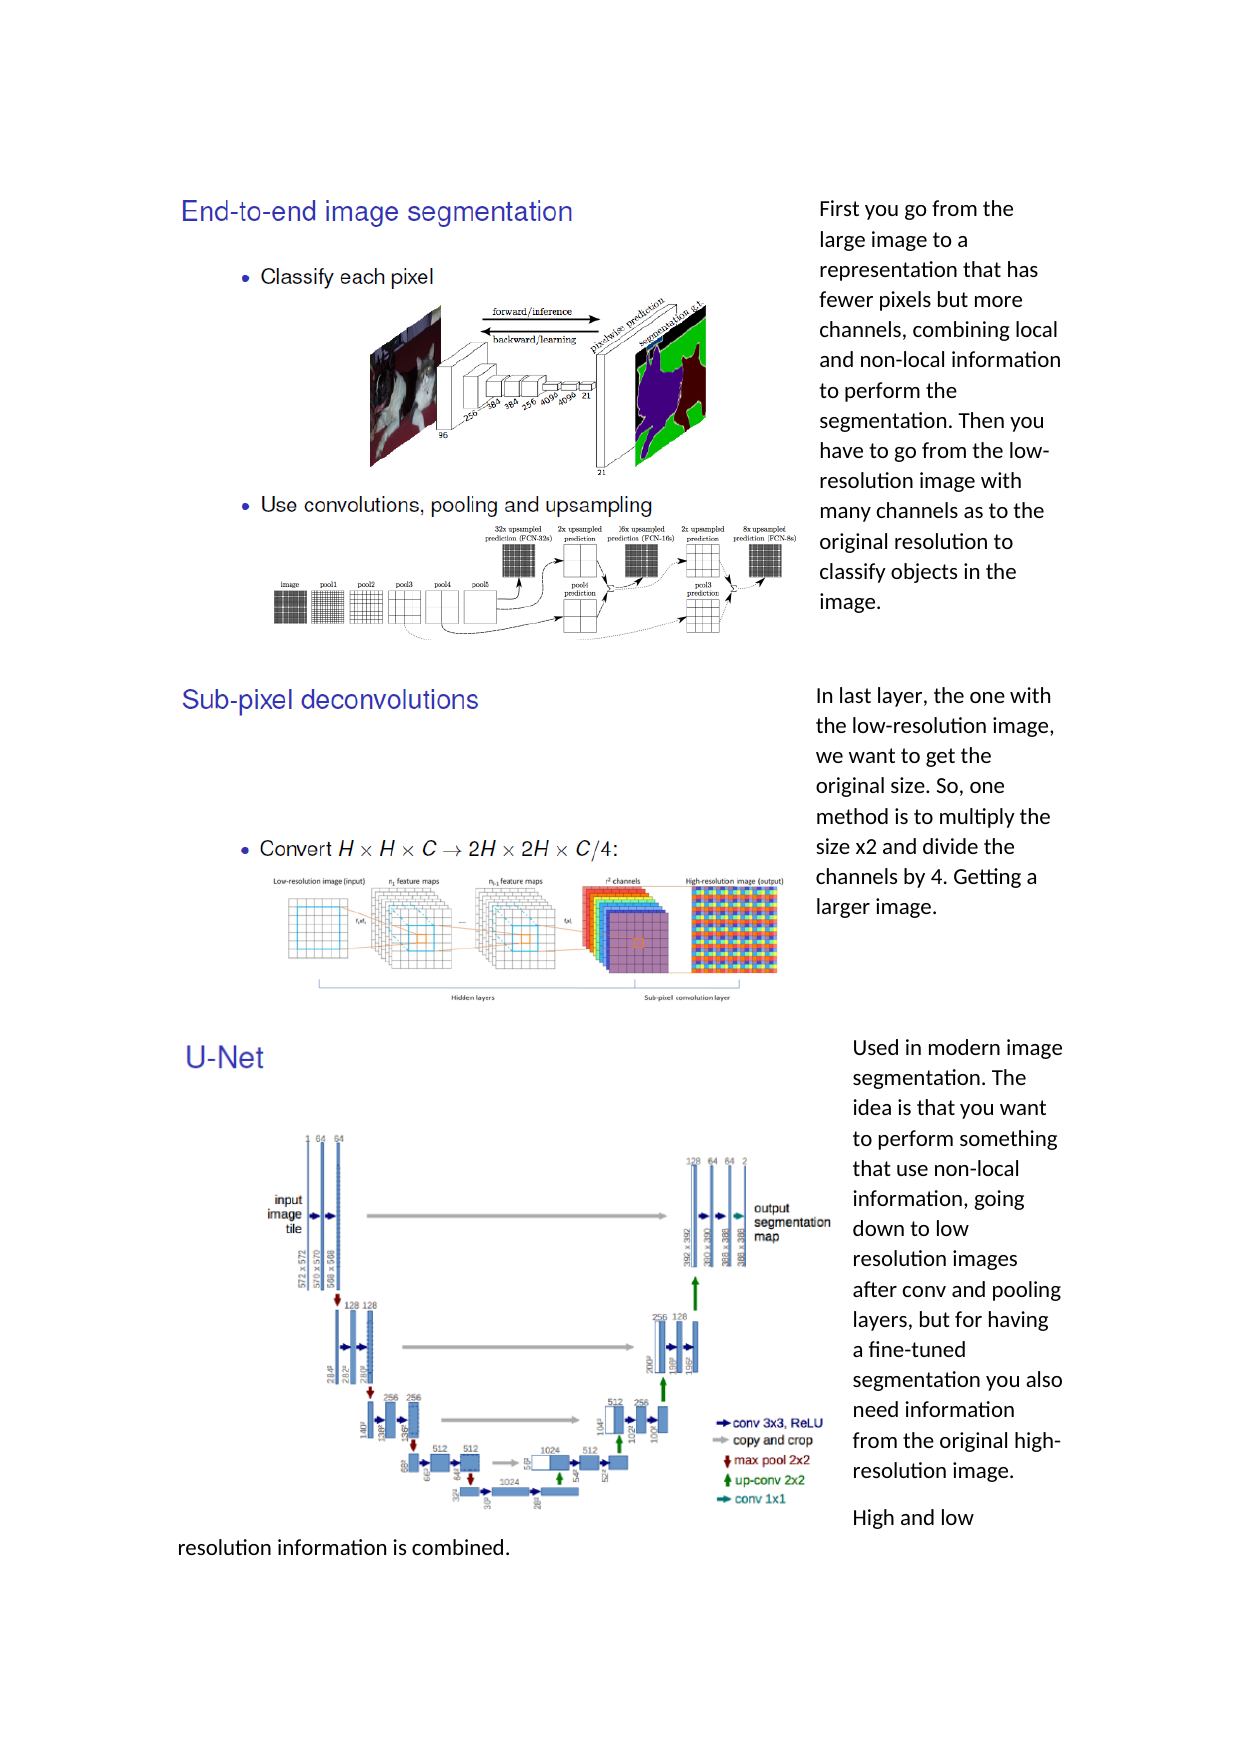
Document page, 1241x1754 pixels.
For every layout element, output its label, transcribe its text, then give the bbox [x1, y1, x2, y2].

text Used in modern image segmentation. The idea is that you want to perform something that use non-local information, going down to low resolution images after conv and pooling layers, but for having a fine-tuned segmentation you also need information from the original high-resolution image. [834, 1033, 1063, 1484]
text In last layer, the one with the low-resolution image, we want to get the original size. So, one method is to multiply the size x2 and divide the channels by 4. Getting a larger image. [797, 681, 1063, 920]
picture [177, 681, 797, 1010]
picture [177, 1033, 834, 1512]
text High and low resolution information is combined. [177, 1503, 1063, 1561]
picture [177, 195, 801, 640]
